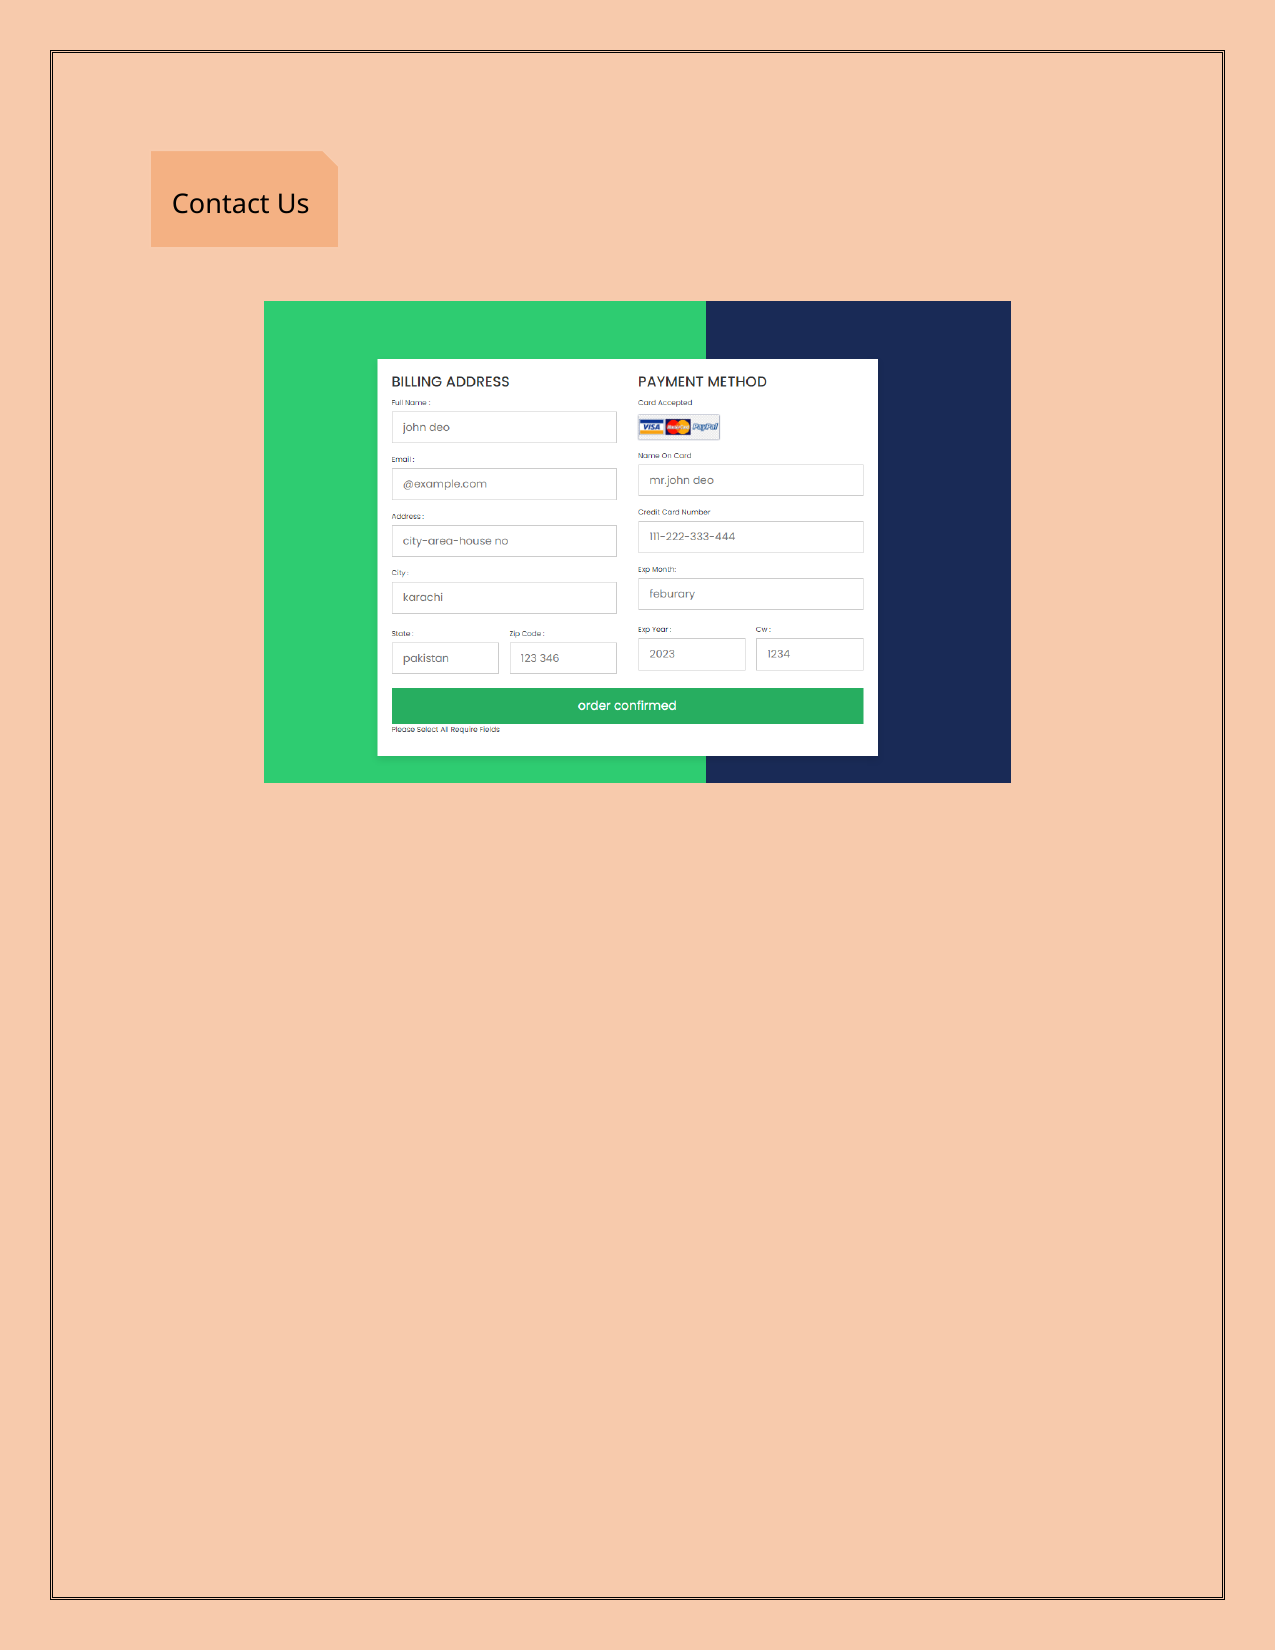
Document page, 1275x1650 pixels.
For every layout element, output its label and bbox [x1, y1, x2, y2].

picture [264, 301, 1011, 783]
